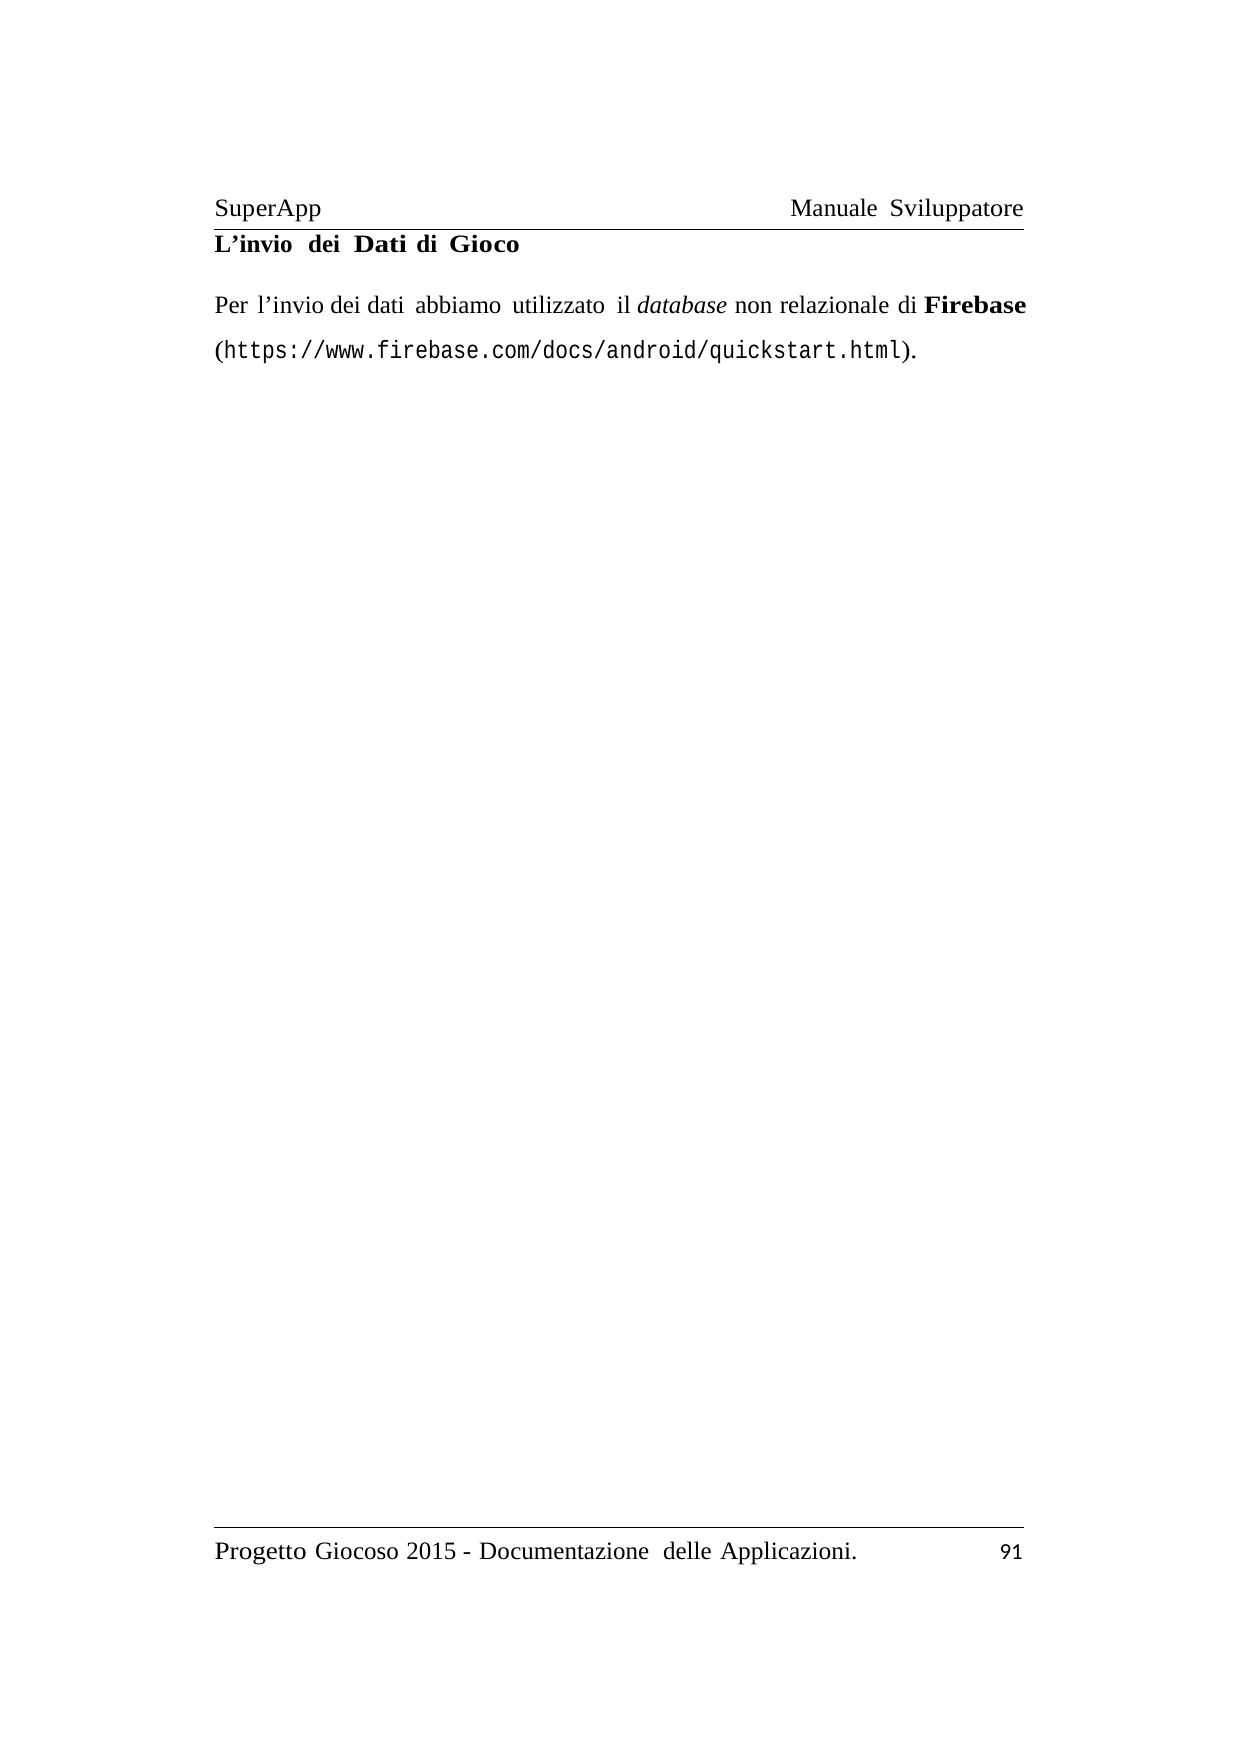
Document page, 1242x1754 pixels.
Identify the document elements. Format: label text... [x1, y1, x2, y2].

text (https://www.firebase.com/docs/android/quickstart.html). [214, 336, 927, 366]
text L’invio dei Dati di Gioco [214, 229, 527, 258]
text Per l’invio dei dati abbiamo utilizzato il database non relazionale di Firebase [214, 290, 1032, 319]
